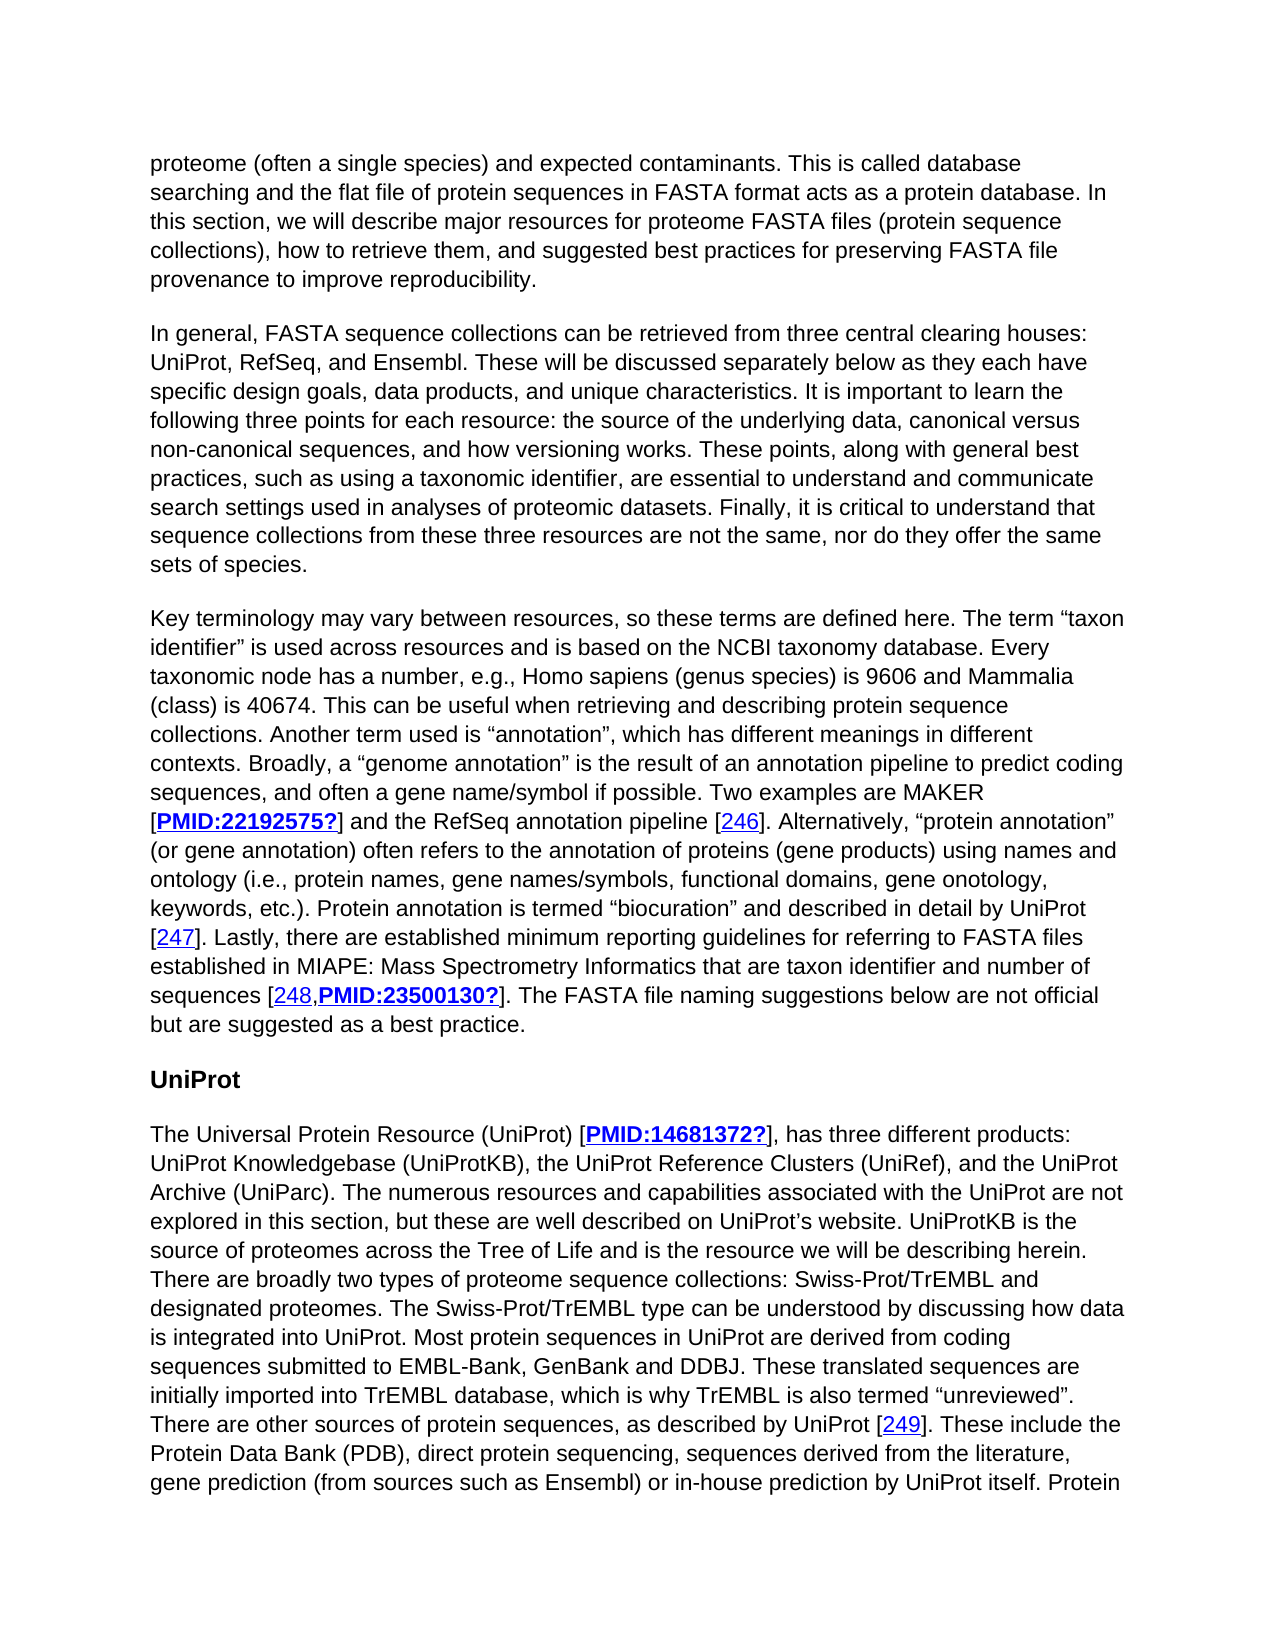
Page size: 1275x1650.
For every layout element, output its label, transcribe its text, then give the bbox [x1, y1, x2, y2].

text In general, FASTA sequence collections can be retrieved from three central clearing houses: UniProt, RefSeq, and Ensembl. These will be discussed separately below as they each have specific design goals, data products, and unique characteristics. It is important to learn the following three points for each resource: the source of the underlying data, canonical versus non-canonical sequences, and how versioning works. These points, along with general best practices, such as using a taxonomic identifier, are essential to understand and communicate search settings used in analyses of proteomic datasets. Finally, it is critical to understand that sequence collections from these three resources are not the same, nor do they offer the same sets of species. [150, 320, 1125, 578]
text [150, 150, 1125, 292]
subtitle UniProt [150, 1065, 1125, 1093]
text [150, 1121, 1125, 1495]
text Key terminology may vary between resources, so these terms are defined here. The term “taxon identifier” is used across resources and is based on the NCBI taxonomy database. Every taxonomic node has a number, e.g., Homo sapiens (genus species) is 9606 and Mammalia (class) is 40674. This can be useful when retrieving and describing protein sequence collections. Another term used is “annotation”, which has different meanings in different contexts. Broadly, a “genome annotation” is the result of an annotation pipeline to predict coding sequences, and often a gene name/symbol if possible. Two examples are MAKER [PMID:22192575?] and the RefSeq annotation pipeline [246]. Alternatively, “protein annotation” (or gene annotation) often refers to the annotation of proteins (gene products) using names and ontology (i.e., protein names, gene names/symbols, functional domains, gene onotology, keywords, etc.). Protein annotation is termed “biocuration” and described in detail by UniProt [247]. Lastly, there are established minimum reporting guidelines for referring to FASTA files established in MIAPE: Mass Spectrometry Informatics that are taxon identifier and number of sequences [248,PMID:23500130?]. The FASTA file naming suggestions below are not official but are suggested as a best practice. [150, 605, 1125, 1037]
